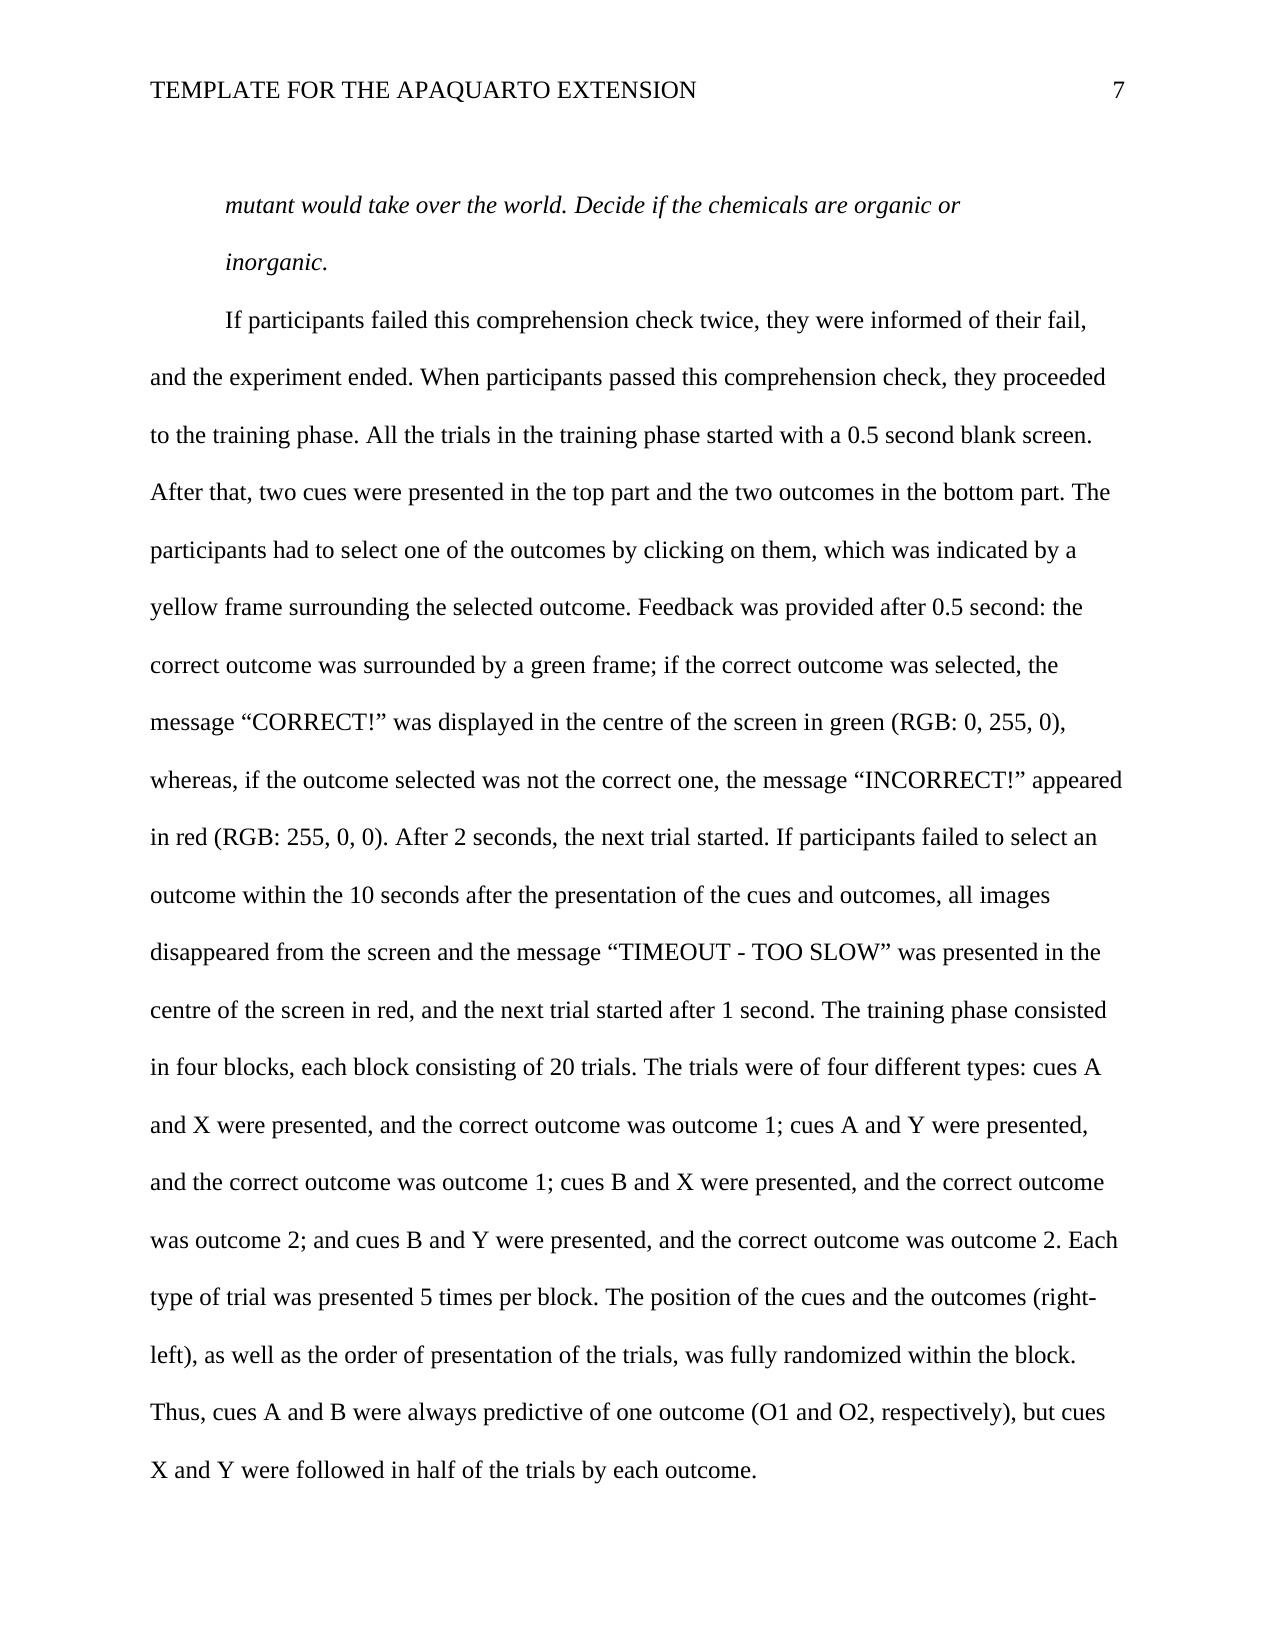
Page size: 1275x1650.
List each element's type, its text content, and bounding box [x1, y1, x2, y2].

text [225, 190, 1050, 276]
text If participants failed this comprehension check twice, they were informed of their fail, and the experiment ended. When participants passed this comprehension check, they proceeded to the training phase. All the trials in the training phase started with a 0.5 second blank screen. After that, two cues were presented in the top part and the two outcomes in the bottom part. The participants had to select one of the outcomes by clicking on them, which was indicated by a yellow frame surrounding the selected outcome. Feedback was provided after 0.5 second: the correct outcome was surrounded by a green frame; if the correct outcome was selected, the message “CORRECT!” was displayed in the centre of the screen in green (RGB: 0, 255, 0), whereas, if the outcome selected was not the correct one, the message “INCORRECT!” appeared in red (RGB: 255, 0, 0). After 2 seconds, the next trial started. If participants failed to select an outcome within the 10 seconds after the presentation of the cues and outcomes, all images disappeared from the screen and the message “TIMEOUT - TOO SLOW” was presented in the centre of the screen in red, and the next trial started after 1 second. The training phase consisted in four blocks, each block consisting of 20 trials. The trials were of four different types: cues A and X were presented, and the correct outcome was outcome 1; cues A and Y were presented, and the correct outcome was outcome 1; cues B and X were presented, and the correct outcome was outcome 2; and cues B and Y were presented, and the correct outcome was outcome 2. Each type of trial was presented 5 times per block. The position of the cues and the outcomes (right-left), as well as the order of presentation of the trials, was fully randomized within the block. Thus, cues A and B were always predictive of one outcome (O1 and O2, respectively), but cues X and Y were followed in half of the trials by each outcome. [150, 305, 1125, 1484]
